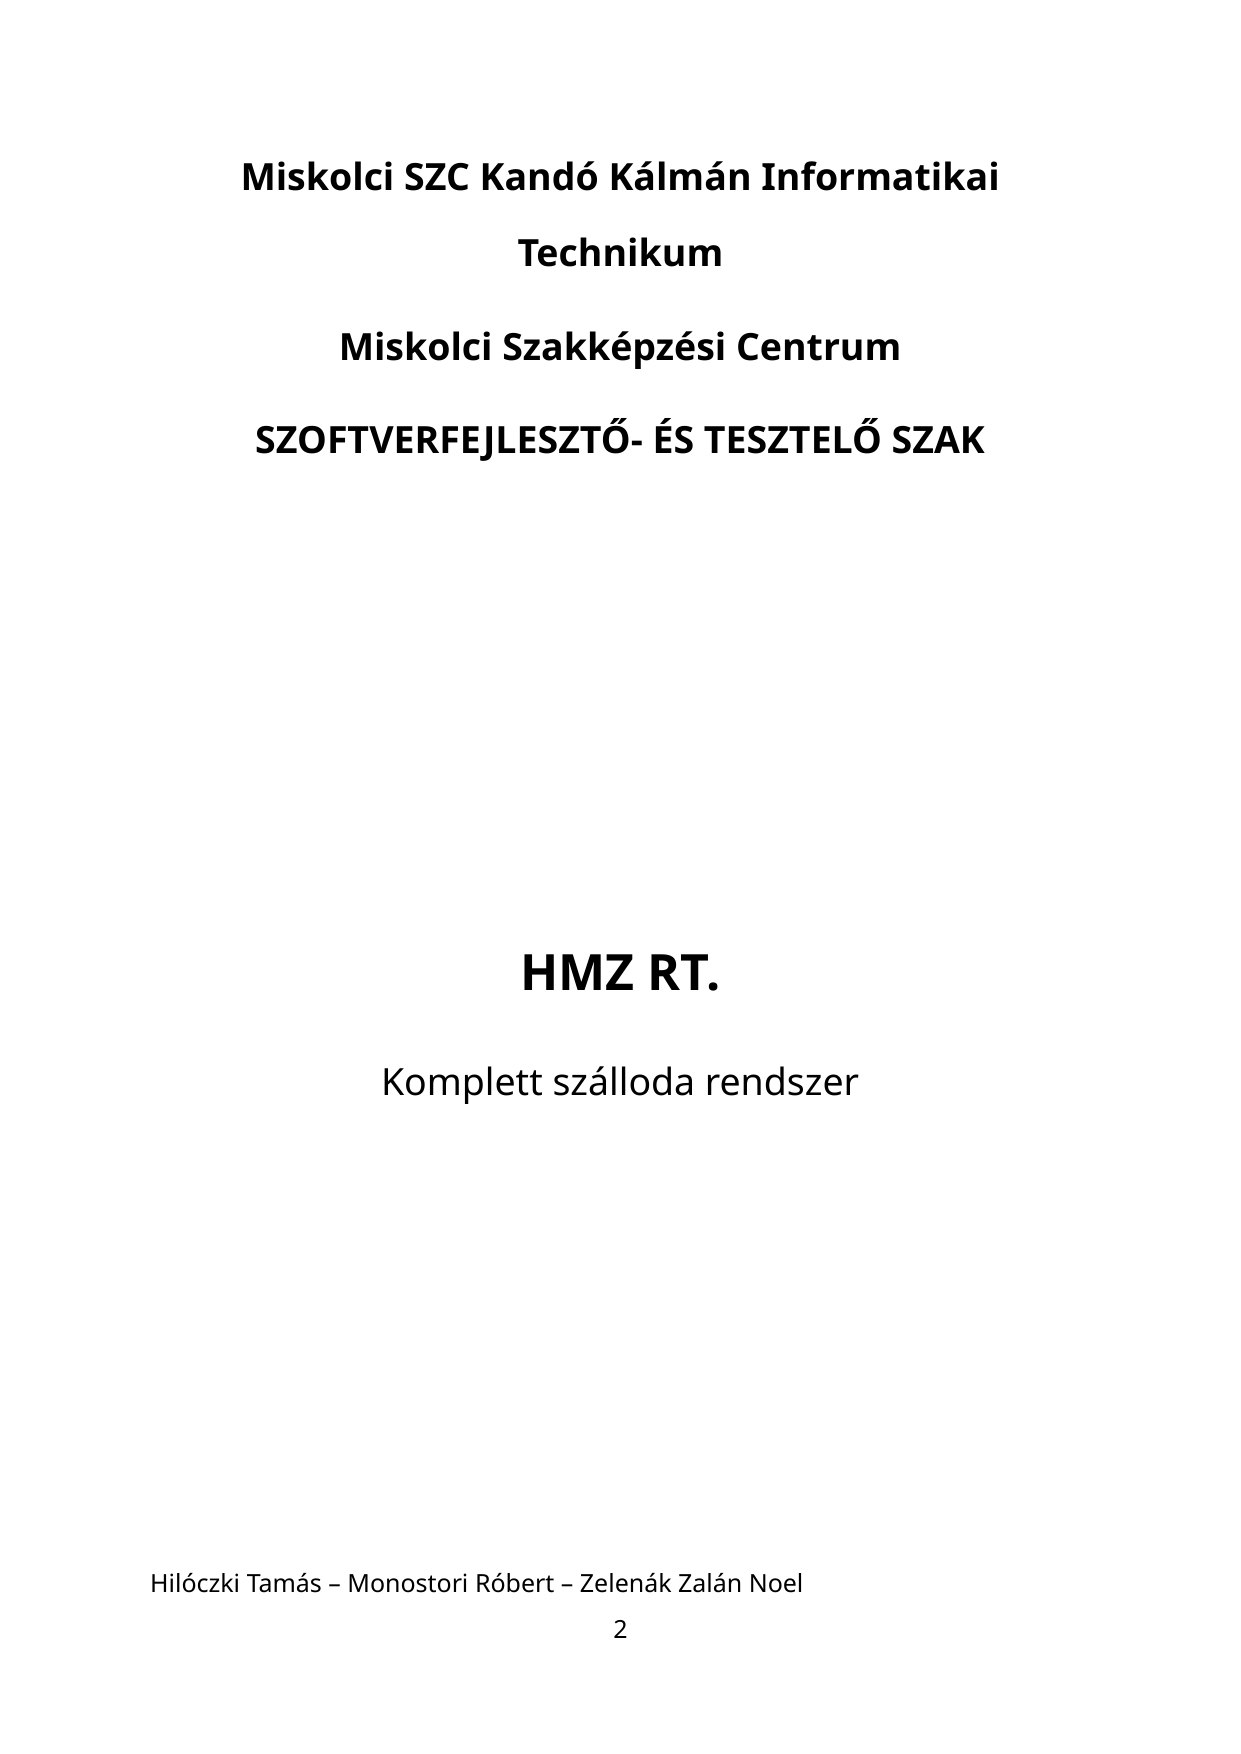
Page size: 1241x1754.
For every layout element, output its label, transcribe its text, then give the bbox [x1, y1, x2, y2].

text HMZ RT. [150, 506, 1090, 1005]
text Miskolci Szakképzési Centrum [150, 320, 1090, 371]
text Miskolci SZC Kandó Kálmán Informatikai Technikum [150, 150, 1090, 278]
text SZOFTVERFEJLESZTŐ- ÉS TESZTELŐ SZAK [150, 413, 1090, 464]
text Hilóczki Tamás – Monostori Róbert – Zelenák Zalán Noel [150, 1565, 1090, 1599]
text Komplett szálloda rendszer [150, 1056, 1090, 1464]
